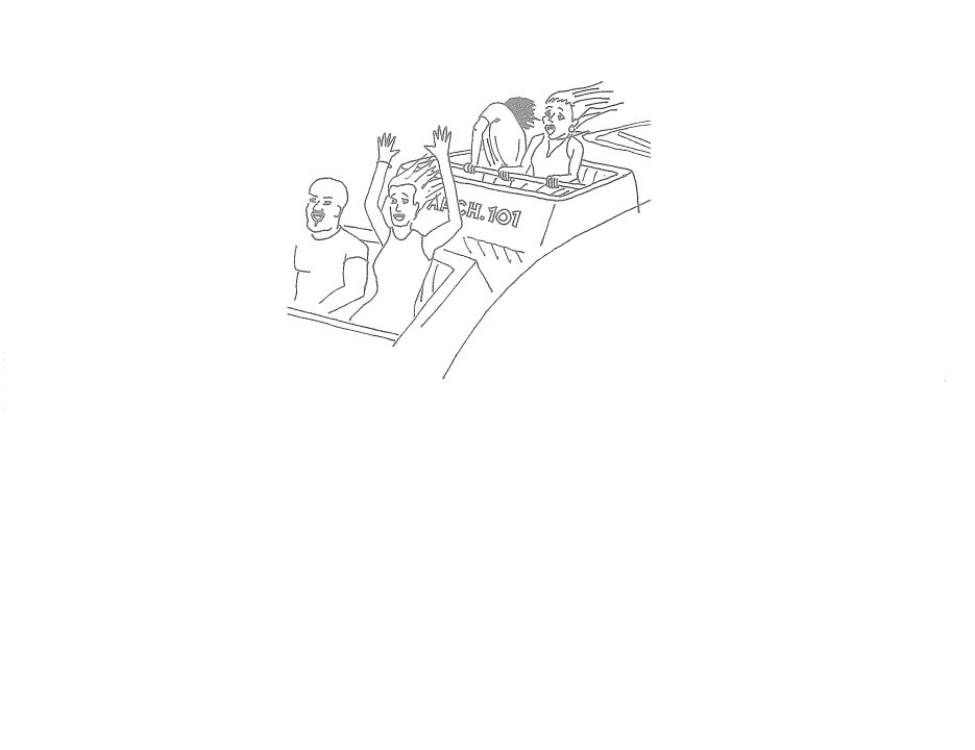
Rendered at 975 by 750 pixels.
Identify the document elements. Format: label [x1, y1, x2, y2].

picture [0, 6, 975, 605]
